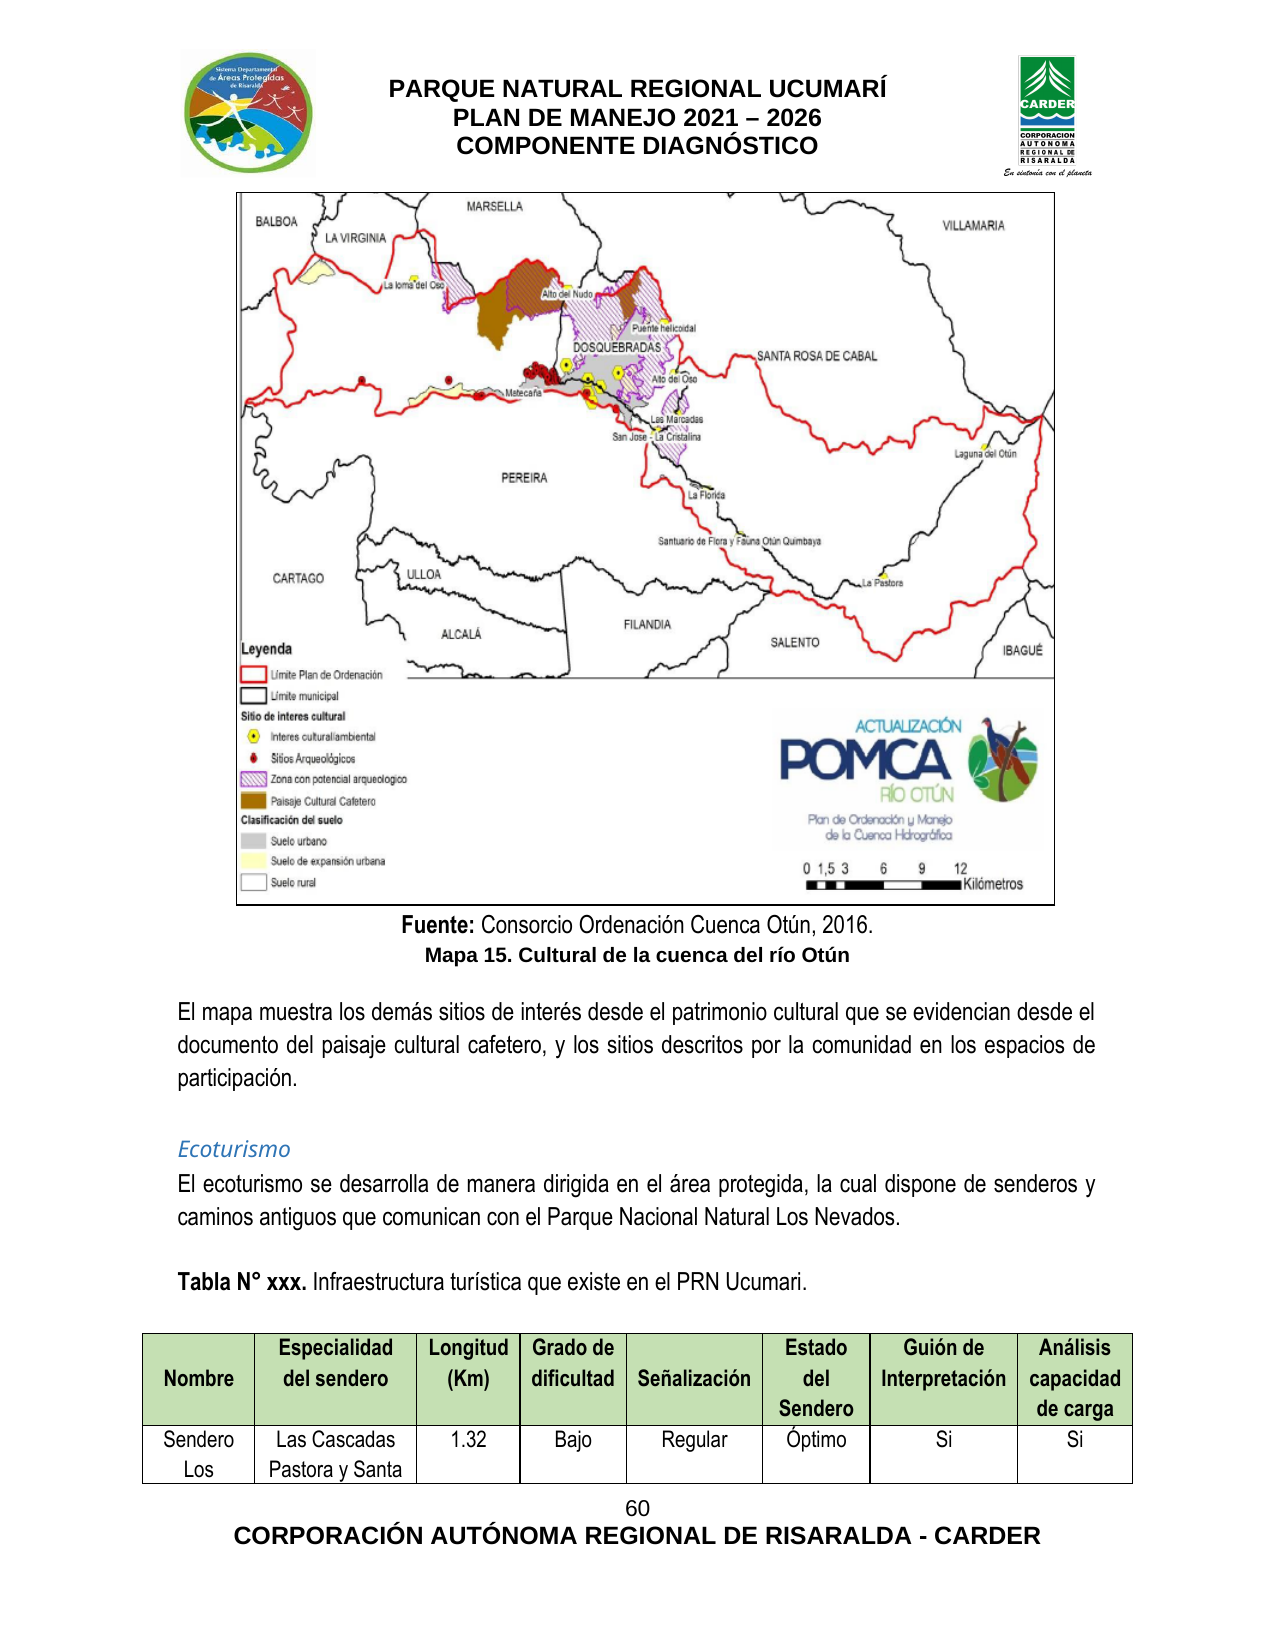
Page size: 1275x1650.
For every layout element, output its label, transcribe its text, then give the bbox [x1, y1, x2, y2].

text Mapa 15. Cultural de la cuenca del río Otún [177, 943, 1098, 967]
table_header Grado de dificultad [521, 1334, 626, 1425]
table_cell Las Cascadas Pastora y Santa Lucia [255, 1426, 416, 1482]
table_header Nombre [143, 1334, 254, 1425]
table_header Especialidad del sendero [255, 1334, 416, 1425]
table_header Análisis capacidad de carga [1018, 1334, 1132, 1425]
table_cell Bajo [521, 1426, 626, 1482]
table_header Guión de Interpretación [871, 1334, 1017, 1425]
picture [237, 193, 1054, 904]
table_cell 1.32 [417, 1426, 519, 1482]
picture [180, 49, 317, 178]
table_cell Si [1018, 1426, 1132, 1482]
table_header Longitud (Km) [417, 1334, 519, 1425]
table_cell Si [871, 1426, 1017, 1482]
table_cell Óptimo [763, 1426, 869, 1482]
table_header Señalización [627, 1334, 762, 1425]
subtitle Ecoturismo [177, 1133, 1098, 1164]
picture [998, 48, 1098, 187]
table_cell Sendero Los Chorros [143, 1426, 254, 1482]
text El ecoturismo se desarrolla de manera dirigida en el área protegida, la cual dispone de senderos y caminos antiguos que comunican con el Parque Nacional Natural Los Nevados. [177, 1169, 1098, 1230]
table_header Estado del Sendero [763, 1334, 869, 1425]
table_cell Regular [627, 1426, 762, 1482]
text El mapa muestra los demás sitios de interés desde el patrimonio cultural que se evidencian desde el documento del paisaje cultural cafetero, y los sitios descritos por la comunidad en los espacios de participación. [177, 997, 1098, 1091]
text Tabla N° xxx. Infraestructura turística que existe en el PRN Ucumari. [177, 1267, 1098, 1296]
